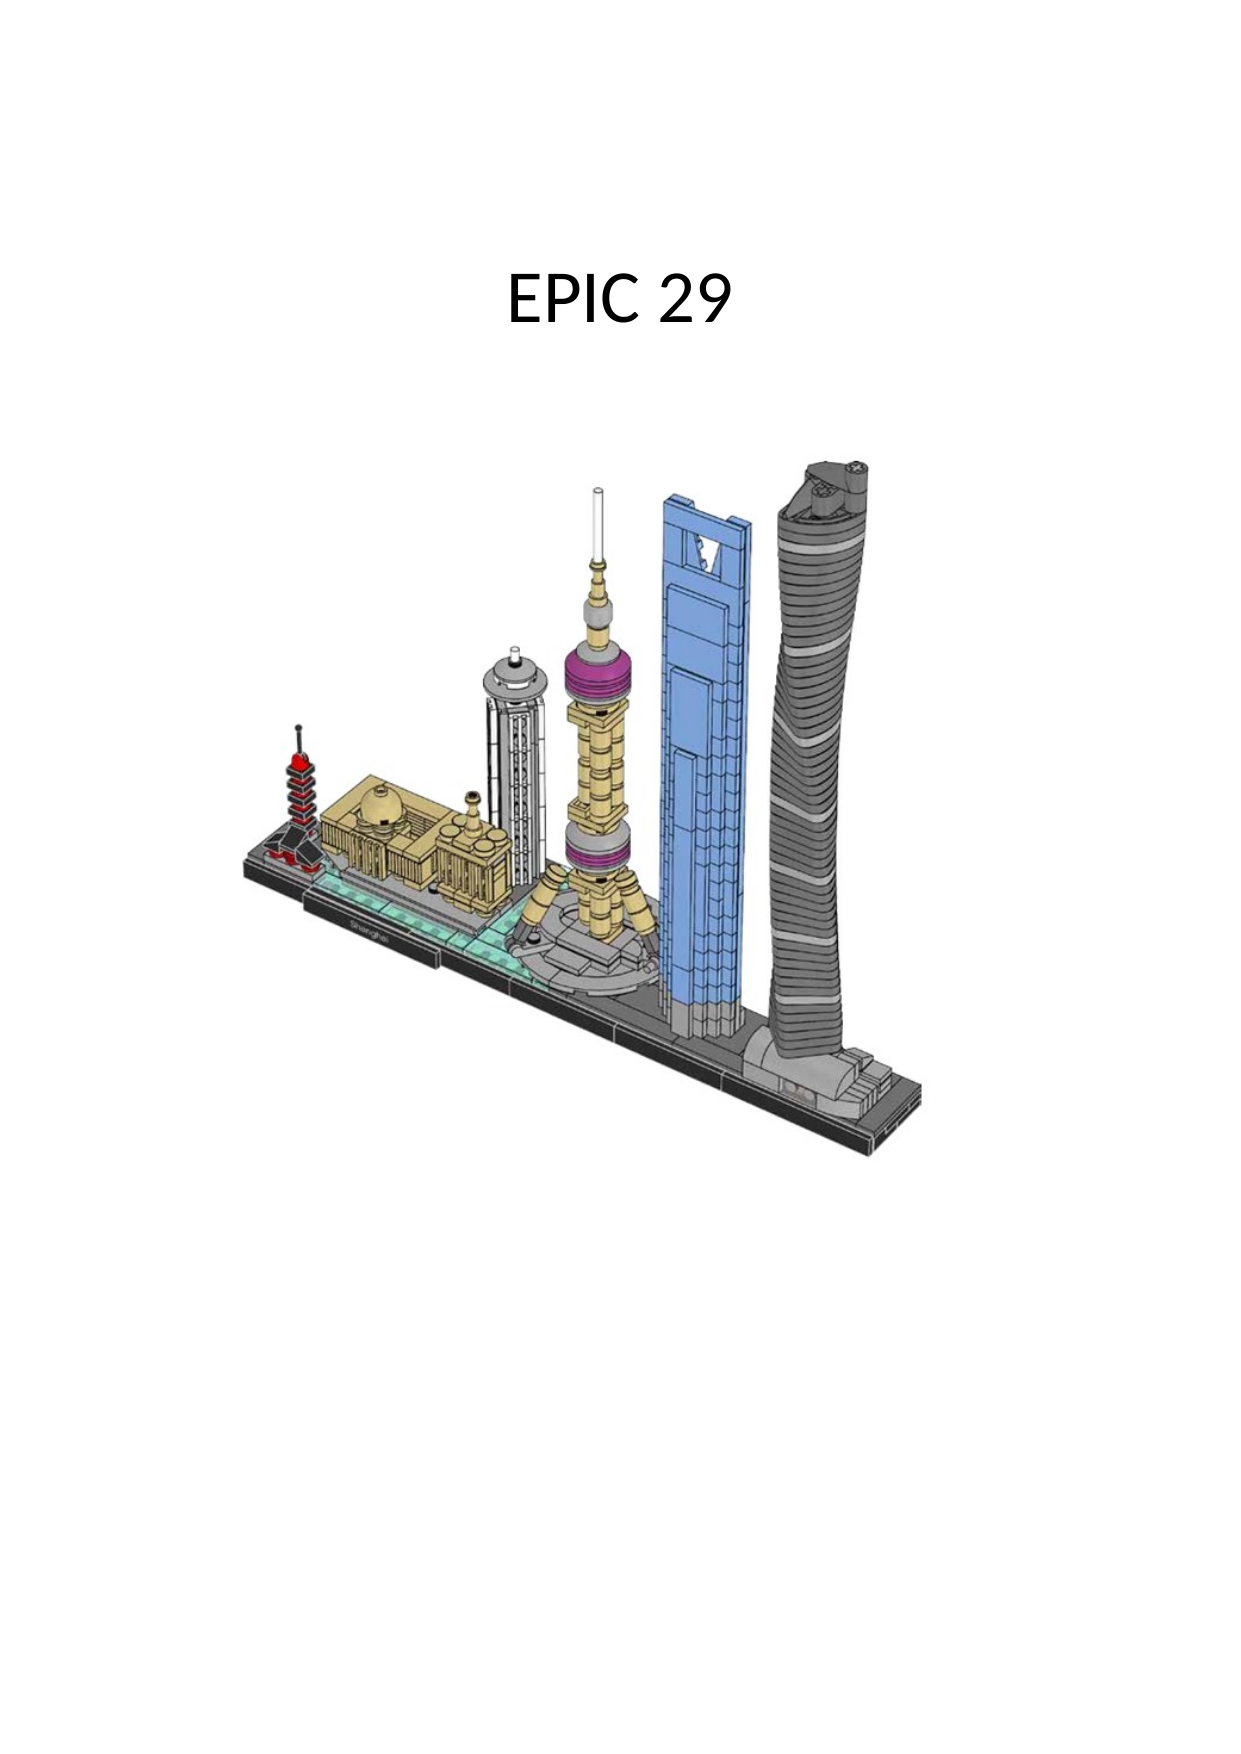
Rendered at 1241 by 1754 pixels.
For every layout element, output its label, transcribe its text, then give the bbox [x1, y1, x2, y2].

picture [147, 437, 1092, 1180]
text EPIC 29 [148, 250, 1093, 342]
